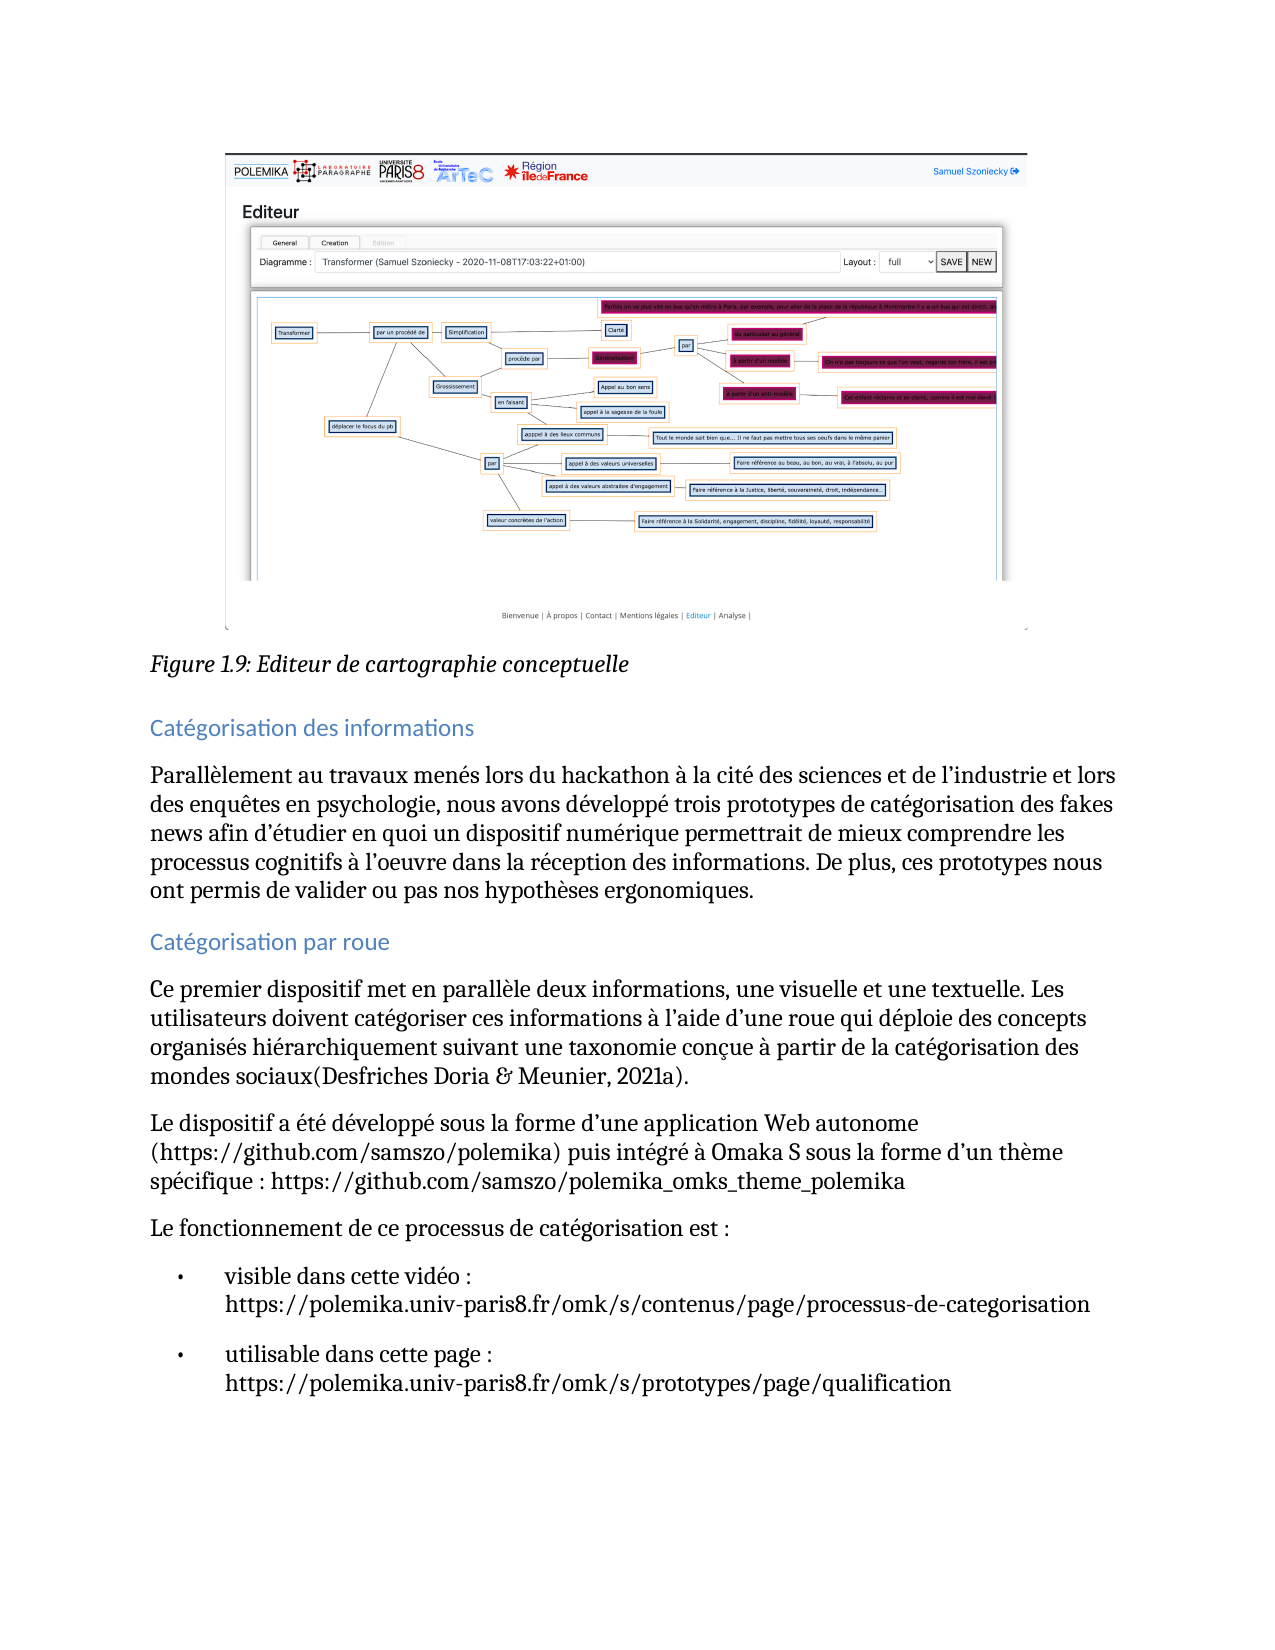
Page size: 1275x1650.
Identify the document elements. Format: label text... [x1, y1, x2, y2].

text Parallèlement au travaux menés lors du hackathon à la cité des sciences et de l’industrie et lors des enquêtes en psychologie, nous avons développé trois prototypes de catégorisation des fakes news afin d’étudier en quoi un dispositif numérique permettrait de mieux comprendre les processus cognitifs à l’oeuvre dans la réception des informations. De plus, ces prototypes nous ont permis de valider ou pas nos hypothèses ergonomiques. [150, 761, 1125, 905]
subtitle Catégorisation des informations [150, 712, 1125, 743]
table_header Figure 1.9: Editeur de cartographie conceptuelle [139, 150, 1114, 691]
list visible dans cette vidéo : https://polemika.univ-paris8.fr/omk/s/contenus/page/processus-de-categorisation [175, 1262, 1125, 1319]
text Le dispositif a été développé sous la forme d’une application Web autonome (https://github.com/samszo/polemika) puis intégré à Omaka S sous la forme d’un thème spécifique : https://github.com/samszo/polemika_omks_theme_polemika [150, 1109, 1125, 1195]
list utilisable dans cette page : https://polemika.univ-paris8.fr/omk/s/prototypes/page/qualification [175, 1340, 1125, 1397]
text Le fonctionnement de ce processus de catégorisation est : [150, 1214, 1125, 1243]
subtitle Catégorisation par roue [150, 926, 1125, 957]
text Ce premier dispositif met en parallèle deux informations, une visuelle et une textuelle. Les utilisateurs doivent catégoriser ces informations à l’aide d’une roue qui déploie des concepts organisés hiérarchiquement suivant une taxonomie conçue à partir de la catégorisation des mondes sociaux(Desfriches Doria & Meunier, 2021a). [150, 975, 1125, 1090]
picture [225, 153, 1028, 630]
